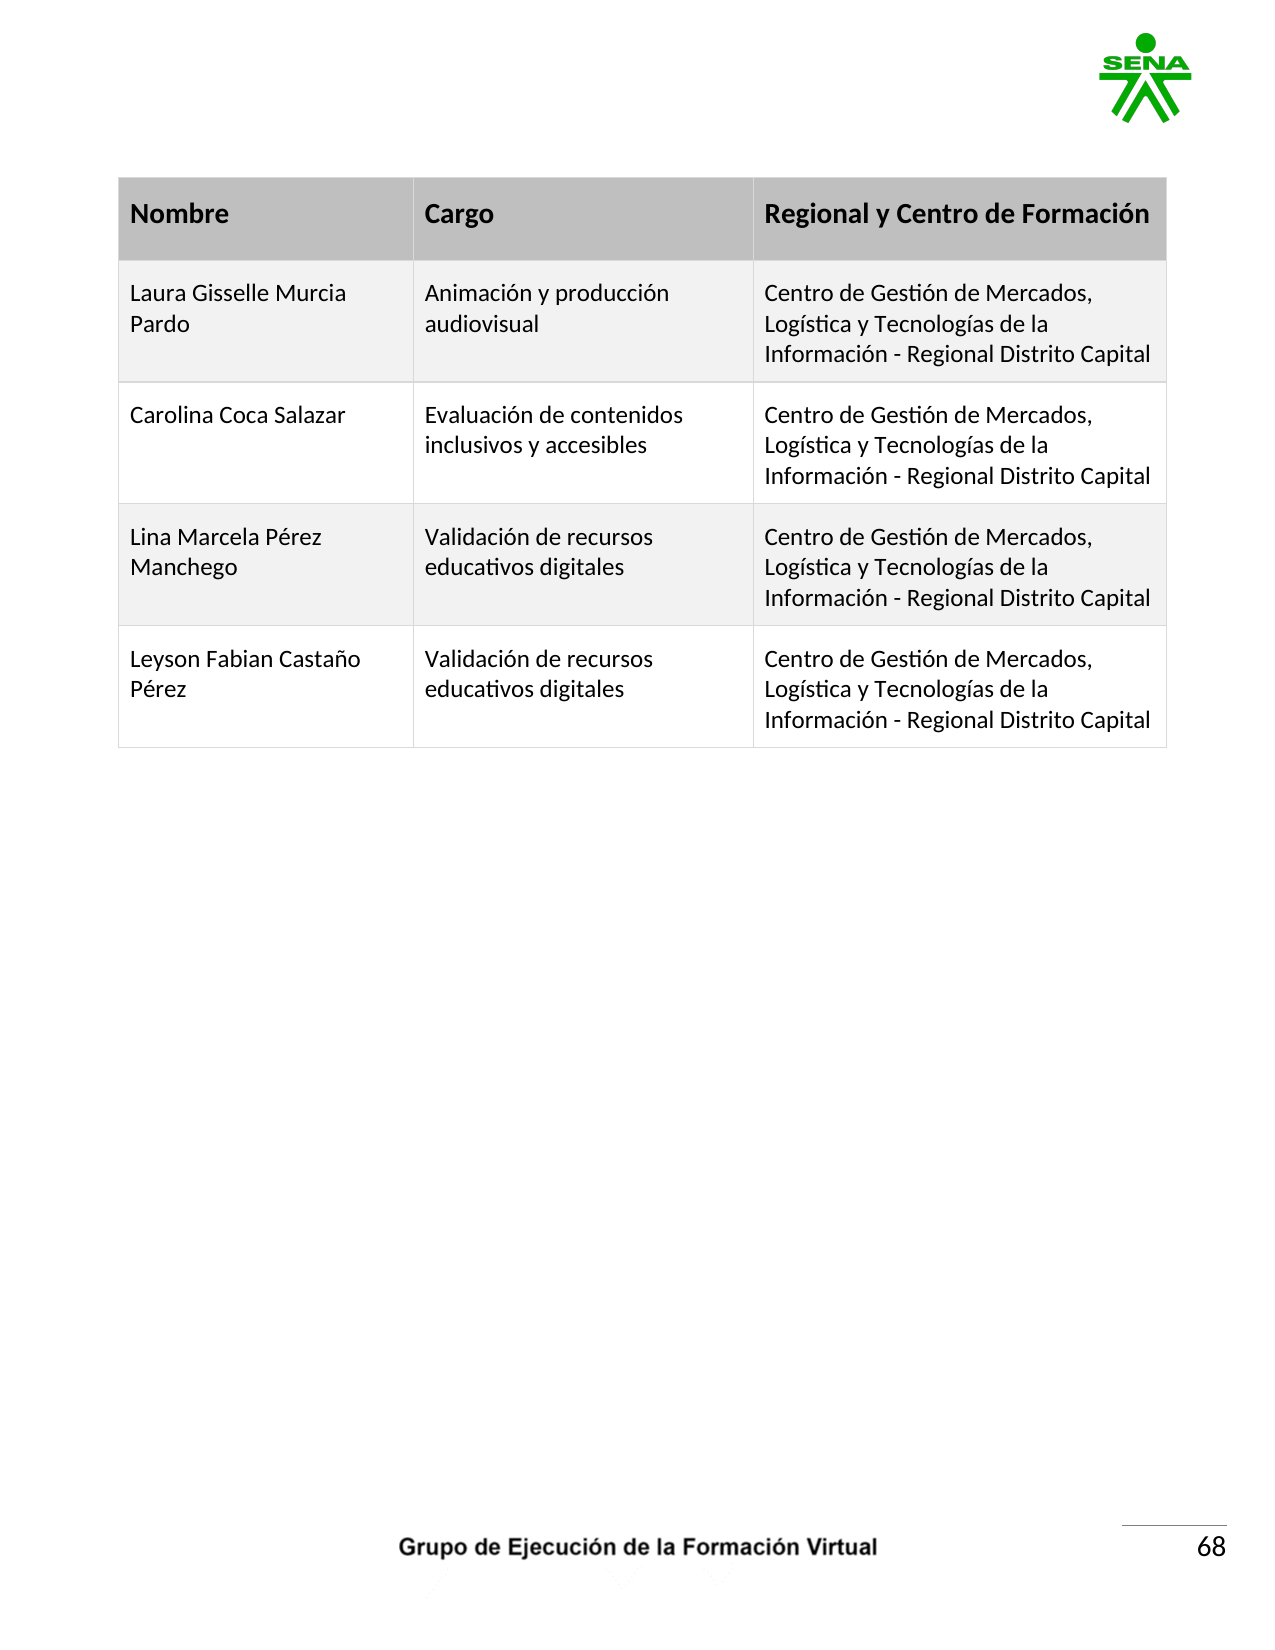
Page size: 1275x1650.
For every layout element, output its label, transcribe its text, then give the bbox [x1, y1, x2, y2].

table_cell Validación de recursos educativos digitales [414, 626, 753, 747]
table_cell Animación y producción audiovisual [414, 261, 753, 381]
table_cell Centro de Gestión de Mercados, Logística y Tecnologías de la Información - Regional Distrito Capital [754, 626, 1166, 747]
table_header Regional y Centro de Formación [754, 178, 1166, 260]
picture [0, 1486, 1275, 1598]
table_cell Lina Marcela Pérez Manchego [119, 504, 413, 625]
table_cell Evaluación de contenidos inclusivos y accesibles [414, 383, 753, 503]
table_header Nombre [119, 178, 413, 260]
table_header Cargo [414, 178, 753, 260]
table_cell Centro de Gestión de Mercados, Logística y Tecnologías de la Información - Regional Distrito Capital [754, 261, 1166, 381]
table_cell Leyson Fabian Castaño Pérez [119, 626, 413, 747]
table_cell Centro de Gestión de Mercados, Logística y Tecnologías de la Información - Regional Distrito Capital [754, 383, 1166, 503]
picture [1099, 33, 1192, 123]
table_cell Laura Gisselle Murcia Pardo [119, 261, 413, 381]
table_cell Carolina Coca Salazar [119, 383, 413, 503]
table_cell Validación de recursos educativos digitales [414, 504, 753, 625]
table_cell Centro de Gestión de Mercados, Logística y Tecnologías de la Información - Regional Distrito Capital [754, 504, 1166, 625]
